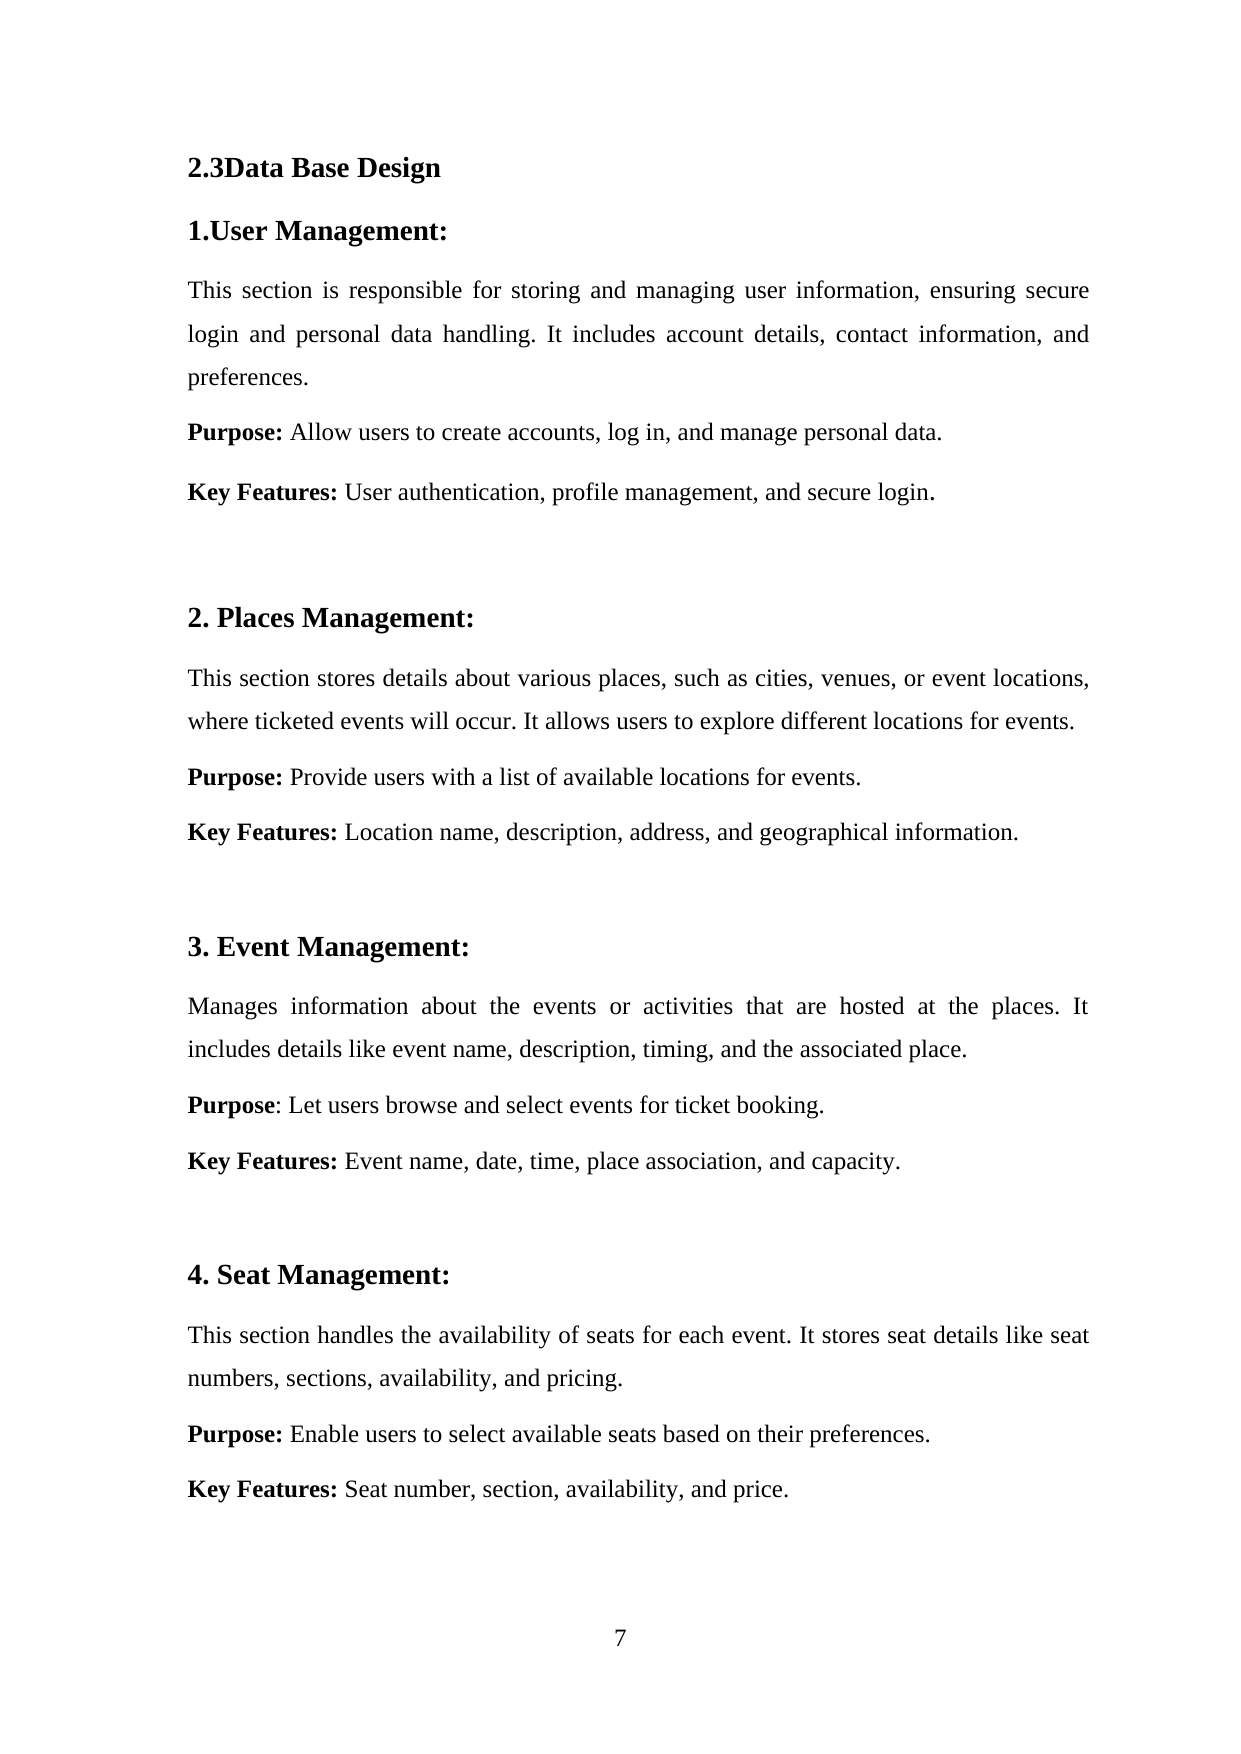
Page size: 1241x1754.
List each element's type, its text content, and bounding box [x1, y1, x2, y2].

text 4. Seat Management: [187, 1257, 1090, 1291]
text This section stores details about various places, such as cities, venues, or event locations, where ticketed events will occur. It allows users to explore different locations for events. [187, 663, 1090, 735]
text Key Features: Location name, description, address, and geographical information. [187, 817, 1090, 846]
text 2.3Data Base Design [187, 150, 1090, 183]
text Purpose: Let users browse and select events for ticket booking. [187, 1090, 1090, 1119]
text Purpose: Allow users to create accounts, log in, and manage personal data. [187, 417, 1090, 446]
text Key Features: User authentication, profile management, and secure login. [187, 473, 1090, 507]
text This section is responsible for storing and managing user information, ensuring secure login and personal data handling. It includes account details, contact information, and preferences. [187, 276, 1090, 391]
text This section handles the availability of seats for each event. It stores seat details like seat numbers, sections, availability, and pricing. [187, 1320, 1090, 1392]
text 2. Places Management: [187, 600, 1090, 634]
text Manages information about the events or activities that are hosted at the places. It includes details like event name, description, timing, and the associated place. [187, 991, 1090, 1063]
text Purpose: Provide users with a list of available locations for events. [187, 762, 1090, 791]
text Key Features: Event name, date, time, place association, and capacity. [187, 1146, 1090, 1174]
text 1.User Management: [187, 213, 1090, 246]
text Key Features: Seat number, section, availability, and price. [187, 1474, 1090, 1503]
text Purpose: Enable users to select available seats based on their preferences. [187, 1419, 1090, 1447]
text 3. Event Management: [187, 929, 1090, 962]
